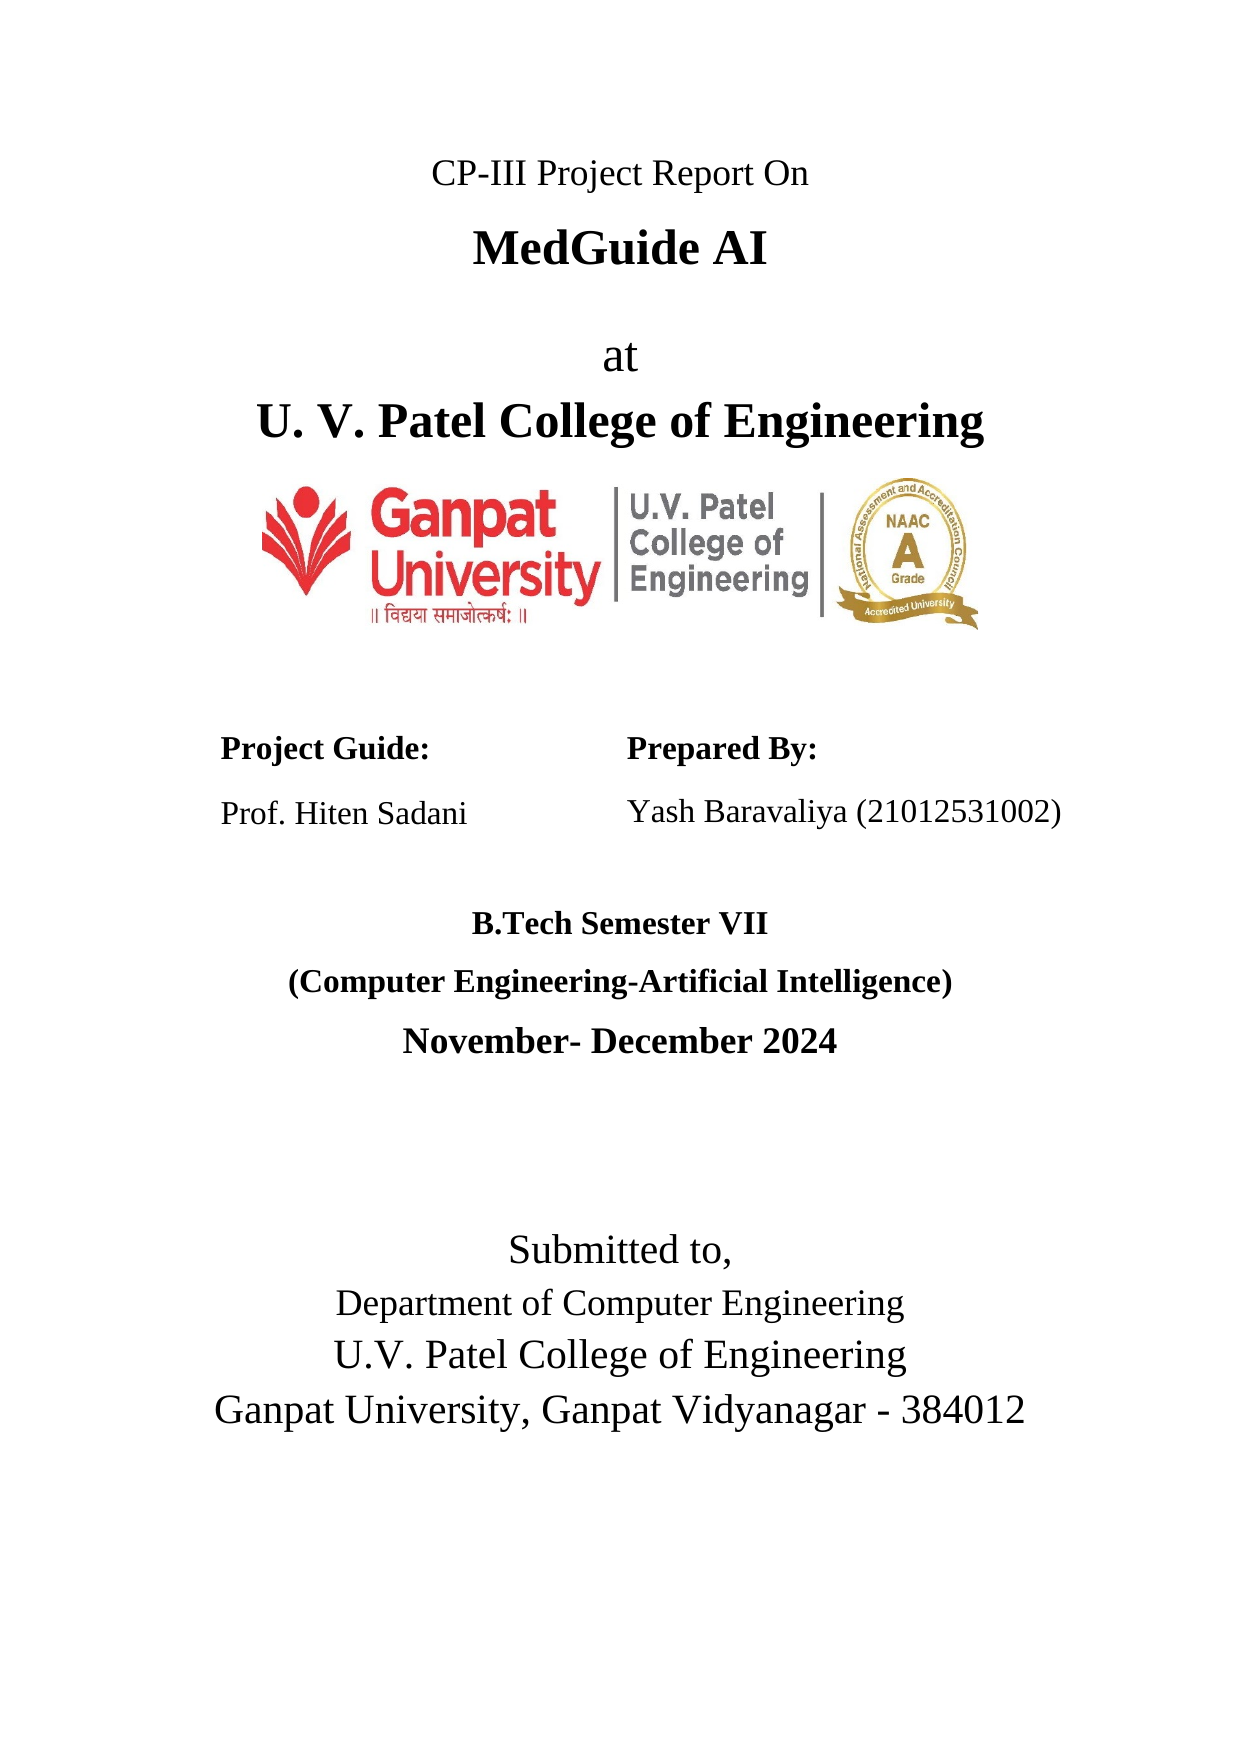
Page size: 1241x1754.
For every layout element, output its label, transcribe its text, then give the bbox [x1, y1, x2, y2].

text Submitted to, [150, 1225, 1090, 1273]
text B.Tech Semester VII [150, 903, 1090, 942]
text MedGuide AI [150, 218, 1090, 276]
title CP-III Project Report On [150, 150, 1090, 193]
text U.V. Patel College of Engineering [150, 1329, 1090, 1377]
table_header Prepared By: [615, 728, 1090, 781]
picture [262, 478, 979, 630]
table_cell Yash Baravaliya (21012531002) [615, 781, 1090, 846]
text Department of Computer Engineering [150, 1280, 1090, 1323]
text U. V. Patel College of Engineering [150, 391, 1090, 449]
table_cell Prof. Hiten Sadani [150, 781, 615, 846]
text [150, 1384, 1090, 1432]
table_header Project Guide: [150, 728, 615, 781]
text at [150, 325, 1090, 383]
text (Computer Engineering-Artificial Intelligence) [150, 961, 1090, 999]
subtitle November- December 2024 [150, 1018, 1090, 1062]
